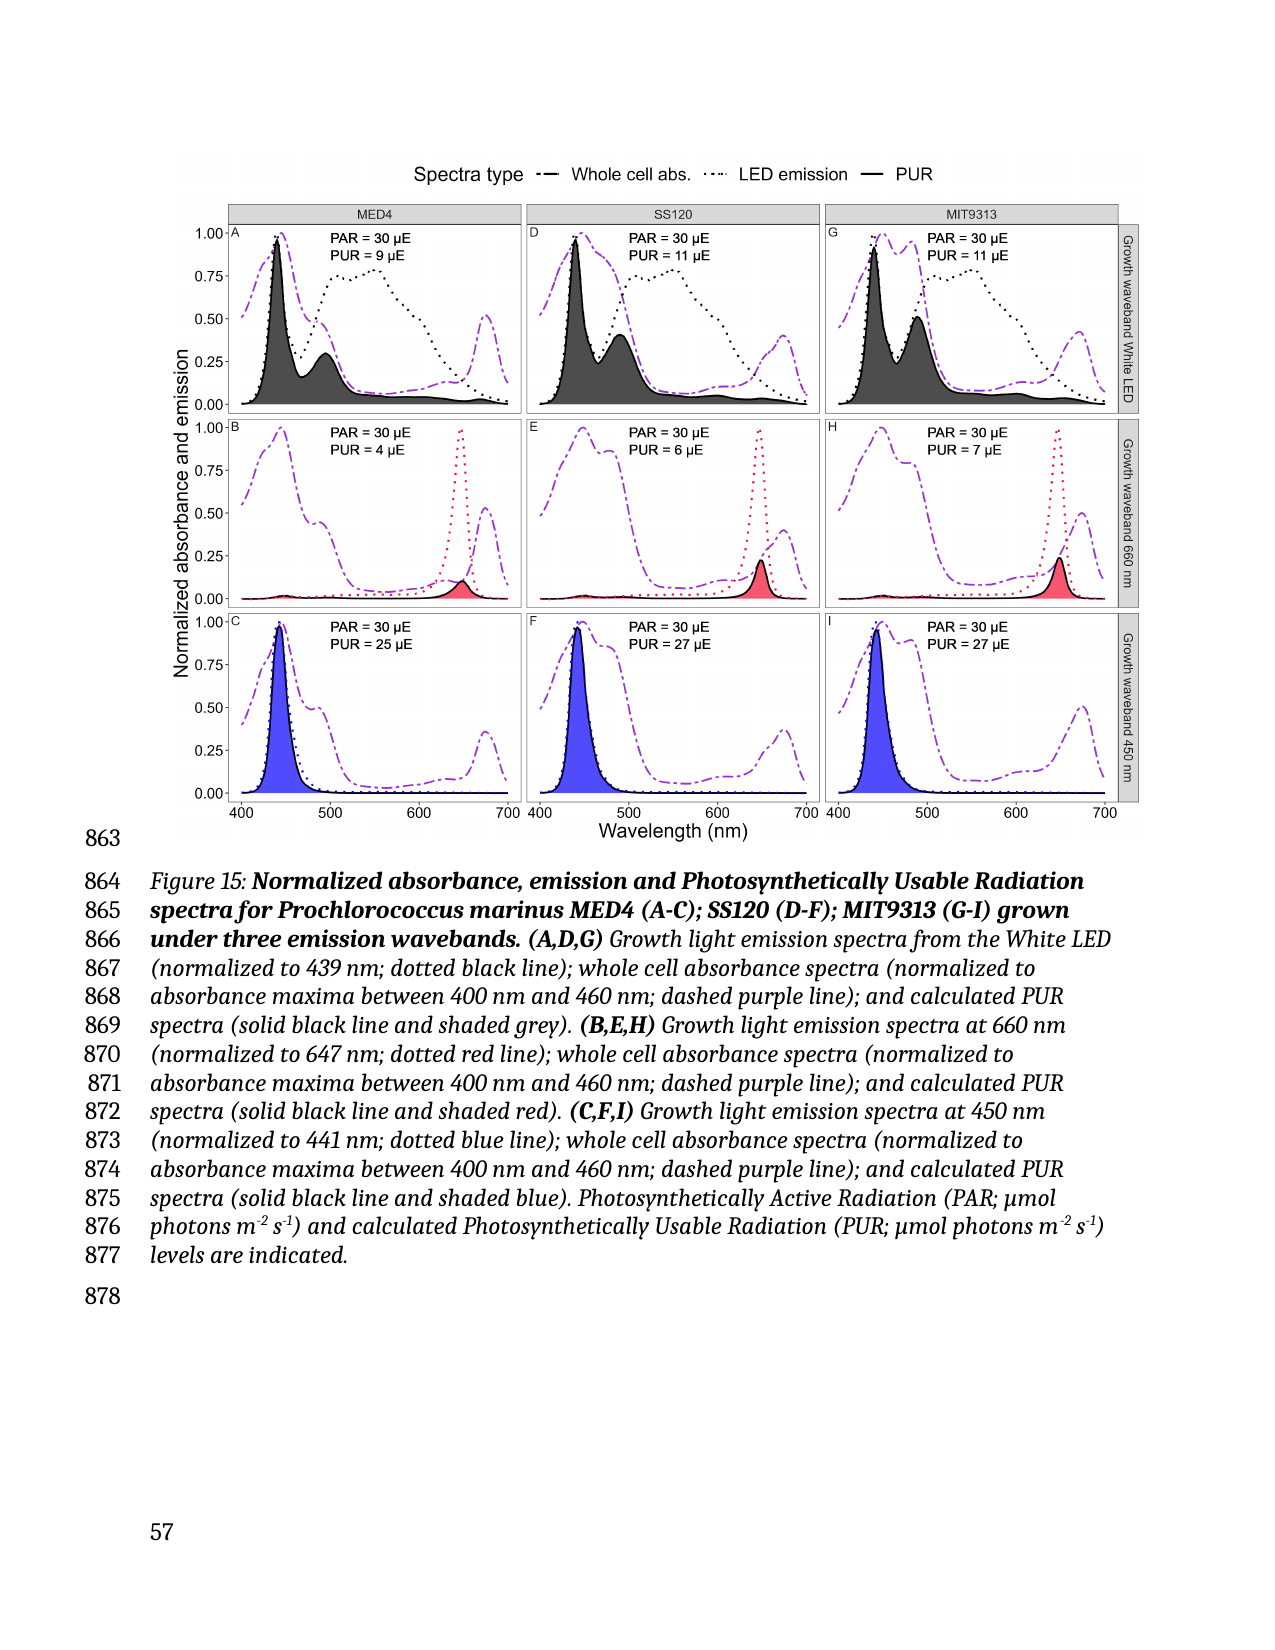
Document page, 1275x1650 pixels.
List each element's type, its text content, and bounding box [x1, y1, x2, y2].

text Figure 15: Normalized absorbance, emission and Photosynthetically Usable Radiation spectra for Prochlorococcus marinus MED4 (A-C); SS120 (D-F); MIT9313 (G-I) grown under three emission wavebands. (A,D,G) Growth light emission spectra from the White LED (normalized to 439 nm; dotted black line); whole cell absorbance spectra (normalized to absorbance maxima between 400 nm and 460 nm; dashed purple line); and calculated PUR spectra (solid black line and shaded grey). (B,E,H) Growth light emission spectra at 660 nm (normalized to 647 nm; dotted red line); whole cell absorbance spectra (normalized to absorbance maxima between 400 nm and 460 nm; dashed purple line); and calculated PUR spectra (solid black line and shaded red). (C,F,I) Growth light emission spectra at 450 nm (normalized to 441 nm; dotted blue line); whole cell absorbance spectra (normalized to absorbance maxima between 400 nm and 460 nm; dashed purple line); and calculated PUR spectra (solid black line and shaded blue). Photosynthetically Active Radiation (PAR; µmol photons m-2 s-1) and calculated Photosynthetically Usable Radiation (PUR; µmol photons m-2 s-1) levels are indicated. [150, 867, 1125, 1270]
picture [168, 150, 1144, 847]
